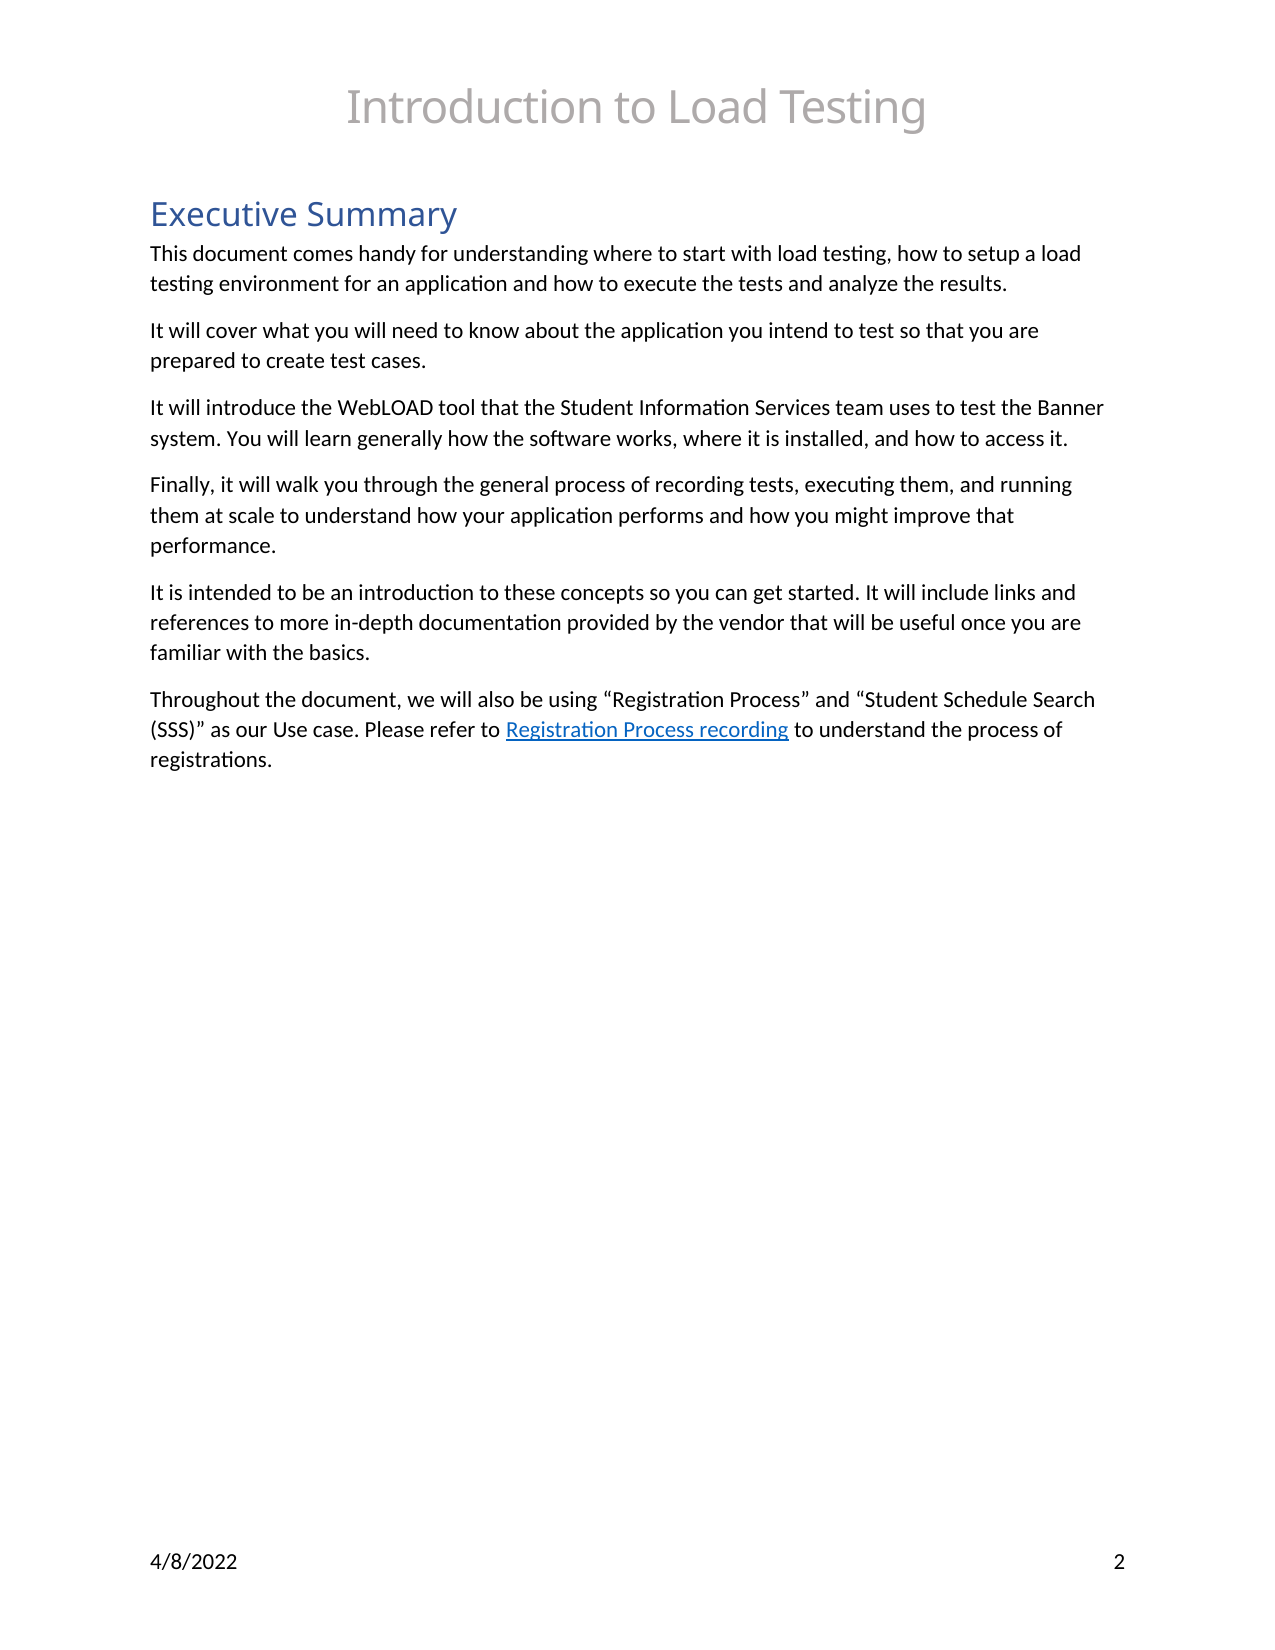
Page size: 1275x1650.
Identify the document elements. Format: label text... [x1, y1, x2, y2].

subtitle Executive Summary [150, 190, 1125, 236]
text Throughout the document, we will also be using “Registration Process” and “Student Schedule Search (SSS)” as our Use case. Please refer to Registration Process recording to understand the process of registrations. [150, 685, 1125, 774]
text It is intended to be an introduction to these concepts so you can get started. It will include links and references to more in-depth documentation provided by the vendor that will be useful once you are familiar with the basics. [150, 578, 1125, 666]
text Finally, it will walk you through the general process of recording tests, executing them, and running them at scale to understand how your application performs and how you might improve that performance. [150, 471, 1125, 559]
text This document comes handy for understanding where to start with load testing, how to setup a load testing environment for an application and how to execute the tests and analyze the results. [150, 239, 1125, 298]
text It will introduce the WebLOAD tool that the Student Information Services team uses to test the Banner system. You will learn generally how the software works, where it is installed, and how to access it. [150, 393, 1125, 452]
text It will cover what you will need to know about the application you intend to test so that you are prepared to create test cases. [150, 316, 1125, 375]
